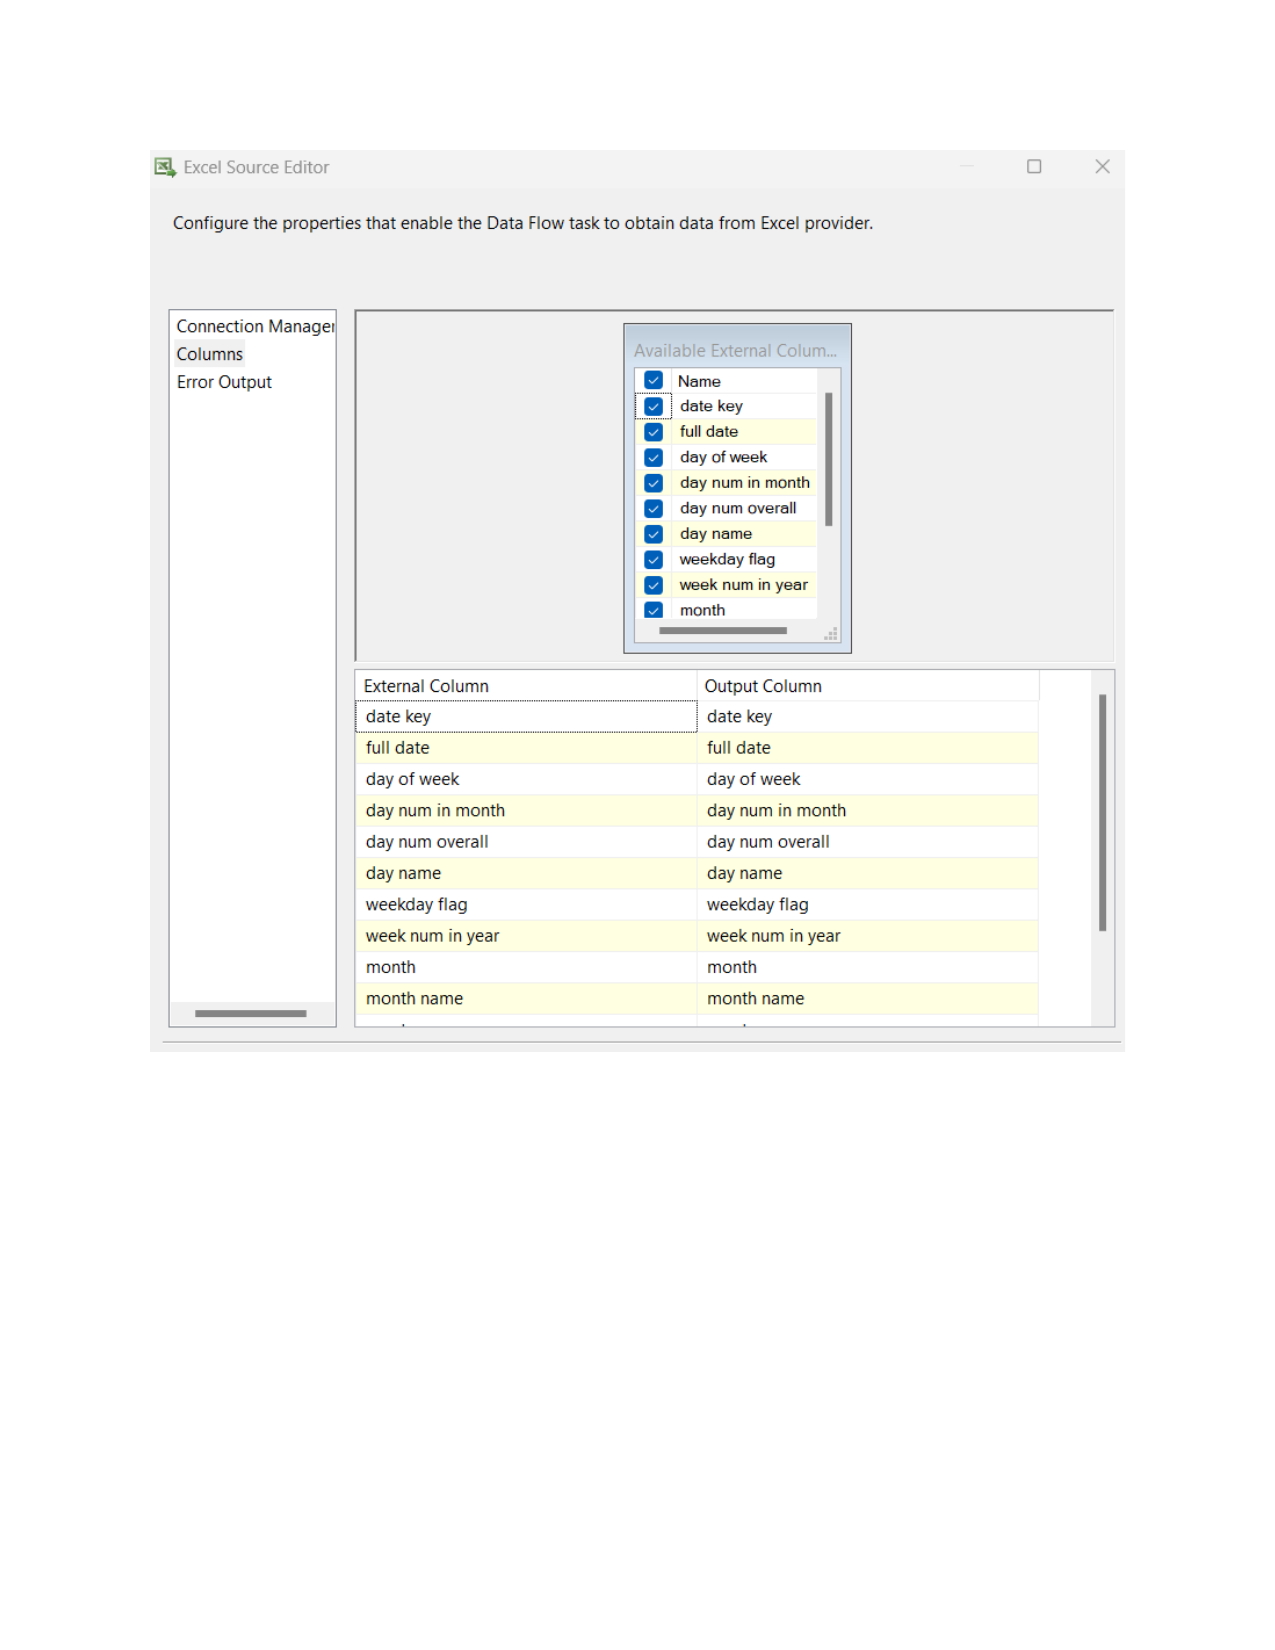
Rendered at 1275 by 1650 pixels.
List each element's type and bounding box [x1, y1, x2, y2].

picture [150, 150, 1125, 1052]
